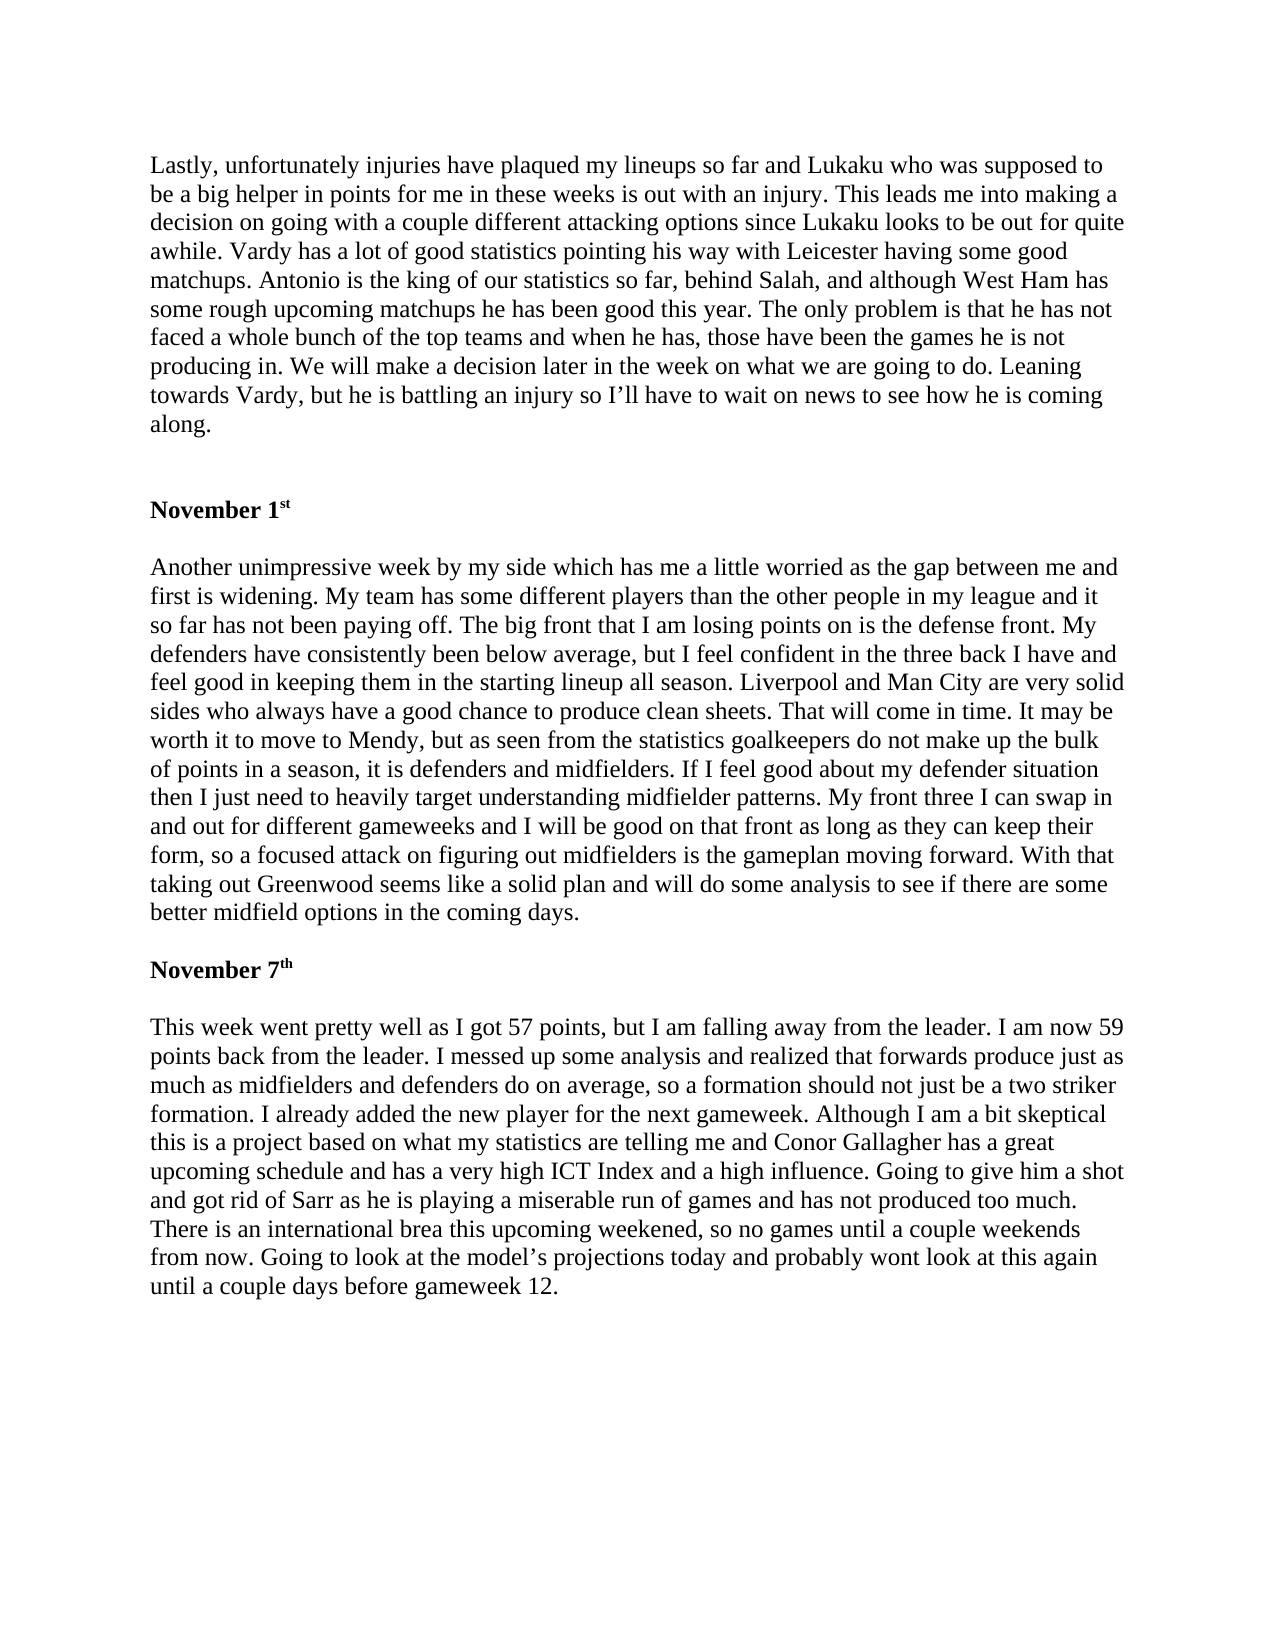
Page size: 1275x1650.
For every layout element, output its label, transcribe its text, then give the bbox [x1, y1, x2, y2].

text Another unimpressive week by my side which has me a little worried as the gap between me and first is widening. My team has some different players than the other people in my league and it so far has not been paying off. The big front that I am losing points on is the defense front. My defenders have consistently been below average, but I feel confident in the three back I have and feel good in keeping them in the starting lineup all season. Liverpool and Man City are very solid sides who always have a good chance to produce clean sheets. That will come in time. It may be worth it to move to Mendy, but as seen from the statistics goalkeepers do not make up the bulk of points in a season, it is defenders and midfielders. If I feel good about my defender situation then I just need to heavily target understanding midfielder patterns. My front three I can swap in and out for different gameweeks and I will be good on that front as long as they can keep their form, so a focused attack on figuring out midfielders is the gameplan moving forward. With that taking out Greenwood seems like a solid plan and will do some analysis to see if there are some better midfield options in the coming days. [150, 552, 1125, 926]
text November 1st [150, 495, 1125, 524]
text Lastly, unfortunately injuries have plaqued my lineups so far and Lukaku who was supposed to be a big helper in points for me in these weeks is out with an injury. This leads me into making a decision on going with a couple different attacking options since Lukaku looks to be out for quite awhile. Vardy has a lot of good statistics pointing his way with Leicester having some good matchups. Antonio is the king of our statistics so far, behind Salah, and although West Ham has some rough upcoming matchups he has been good this year. The only problem is that he has not faced a whole bunch of the top teams and when he has, those have been the games he is not producing in. We will make a decision later in the week on what we are going to do. Leaning towards Vardy, but he is battling an injury so I’ll have to wait on news to see how he is coming along. [150, 150, 1125, 437]
text November 7th [150, 955, 1125, 984]
text This week went pretty well as I got 57 points, but I am falling away from the leader. I am now 59 points back from the leader. I messed up some analysis and realized that forwards produce just as much as midfielders and defenders do on average, so a formation should not just be a two striker formation. I already added the new player for the next gameweek. Although I am a bit skeptical this is a project based on what my statistics are telling me and Conor Gallagher has a great upcoming schedule and has a very high ICT Index and a high influence. Going to give him a shot and got rid of Sarr as he is playing a miserable run of games and has not produced too much. There is an international brea this upcoming weekened, so no games until a couple weekends from now. Going to look at the model’s projections today and probably wont look at this again until a couple days before gameweek 12. [150, 1012, 1125, 1300]
